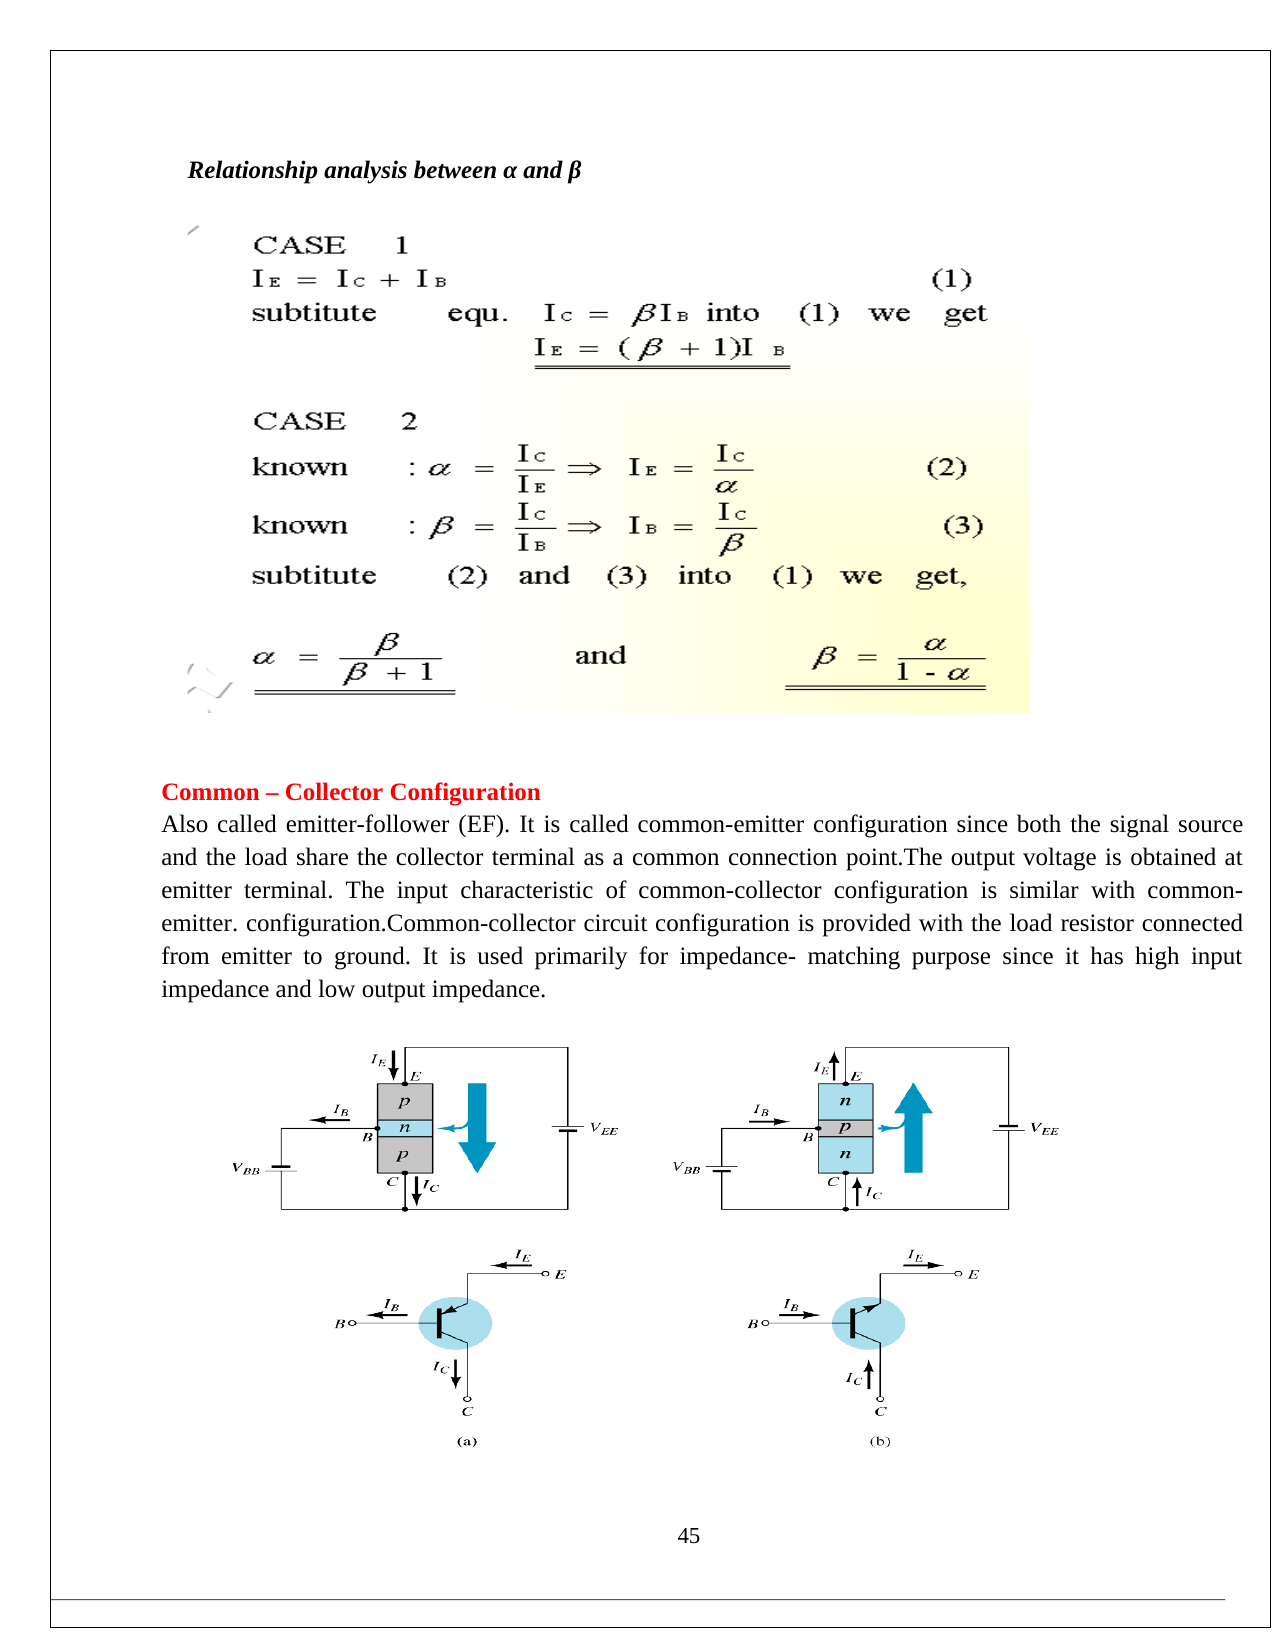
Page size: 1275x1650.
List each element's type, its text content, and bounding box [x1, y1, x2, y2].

text Common – Collector Configuration [161, 777, 1270, 805]
picture [232, 1046, 1059, 1448]
subtitle Relationship analysis between α and β [187, 155, 1270, 184]
picture [187, 224, 1031, 713]
text Also called emitter-follower (EF). It is called common-emitter configuration since both the signal source and the load share the collector terminal as a common connection point.The output voltage is obtained at emitter terminal. The input characteristic of common-collector configuration is similar with common- emitter. configuration.Common-collector circuit configuration is provided with the load resistor connected from emitter to ground. It is used primarily for impedance- matching purpose since it has high input impedance and low output impedance. [161, 809, 1245, 1003]
